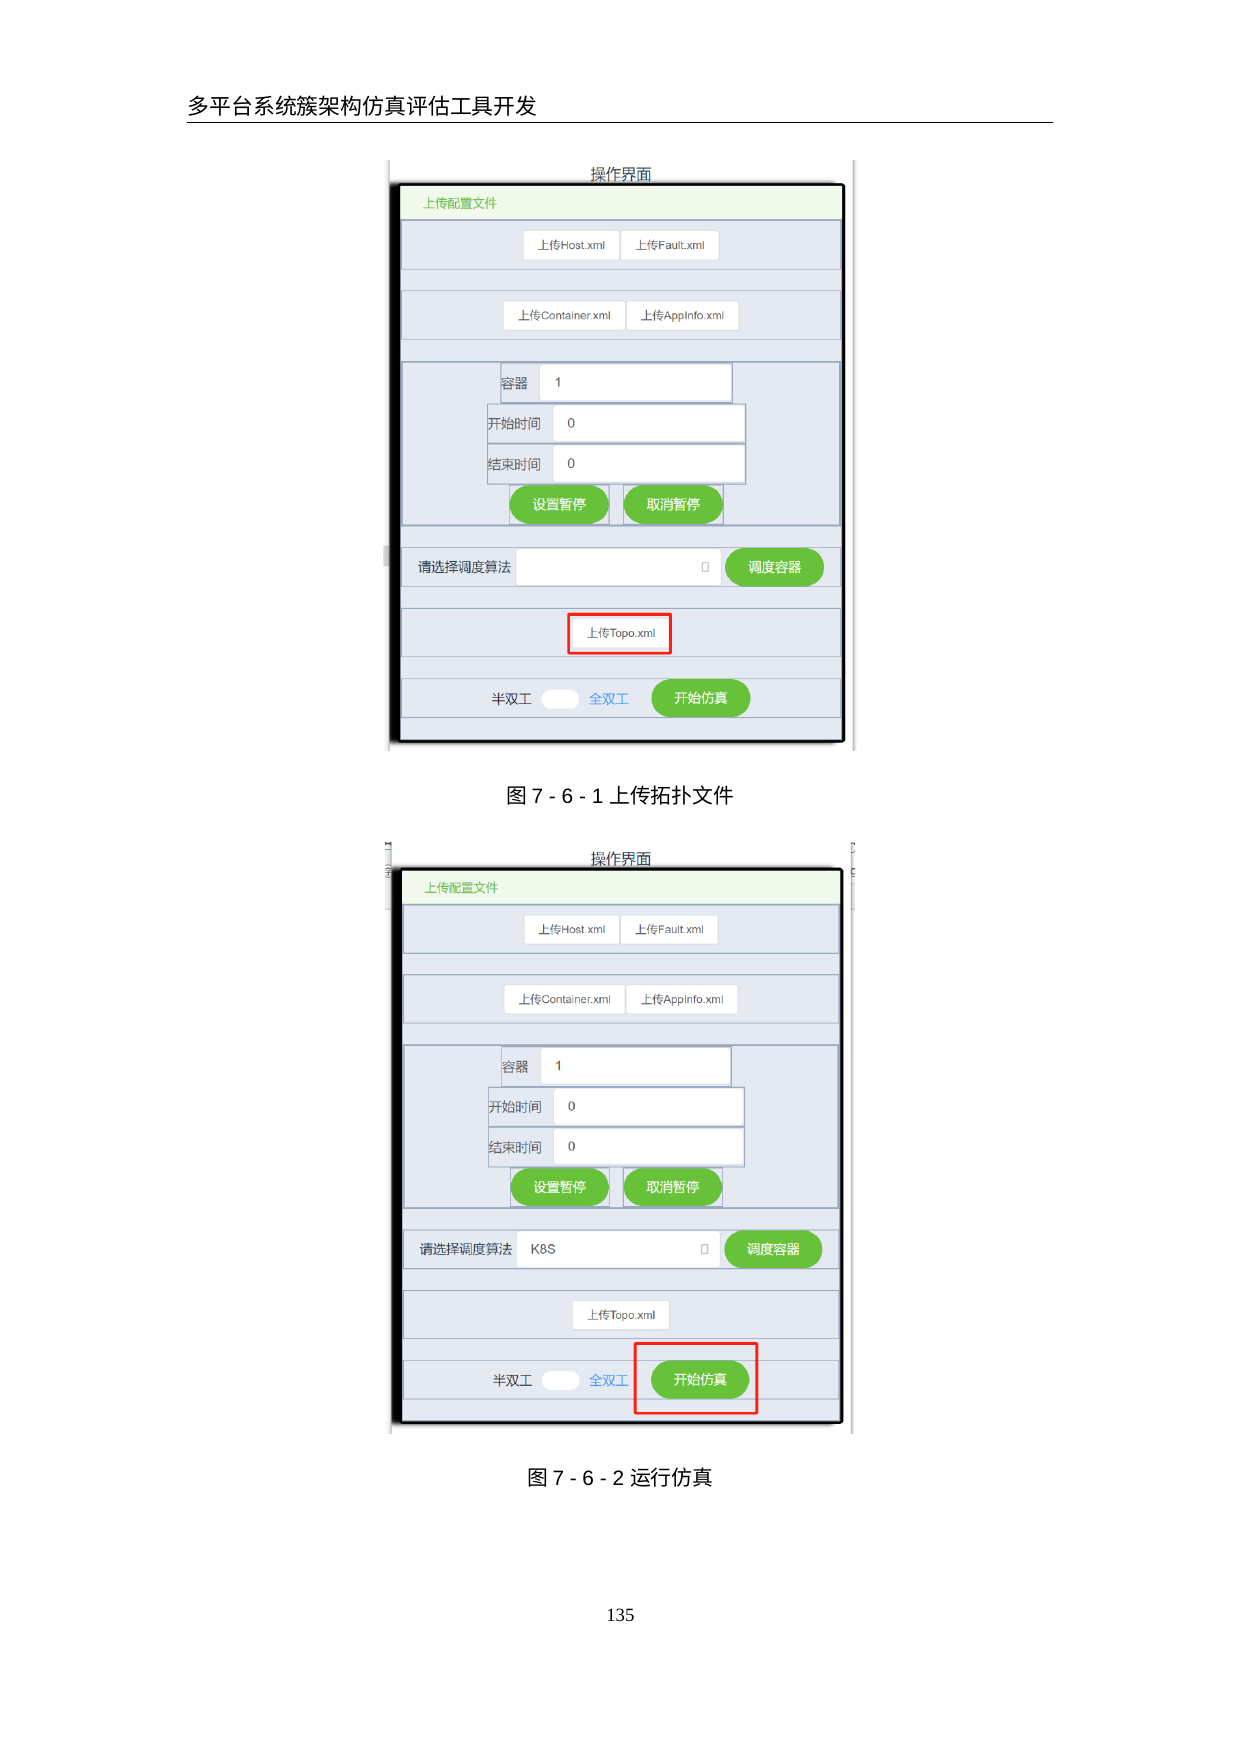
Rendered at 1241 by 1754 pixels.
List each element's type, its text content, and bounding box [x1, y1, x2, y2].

picture [385, 842, 856, 1434]
picture [383, 160, 858, 751]
text 图7 - 6 - 1 上传拓扑文件 [187, 778, 1053, 810]
text 图7 - 6 - 2 运行仿真 [187, 1460, 1053, 1493]
